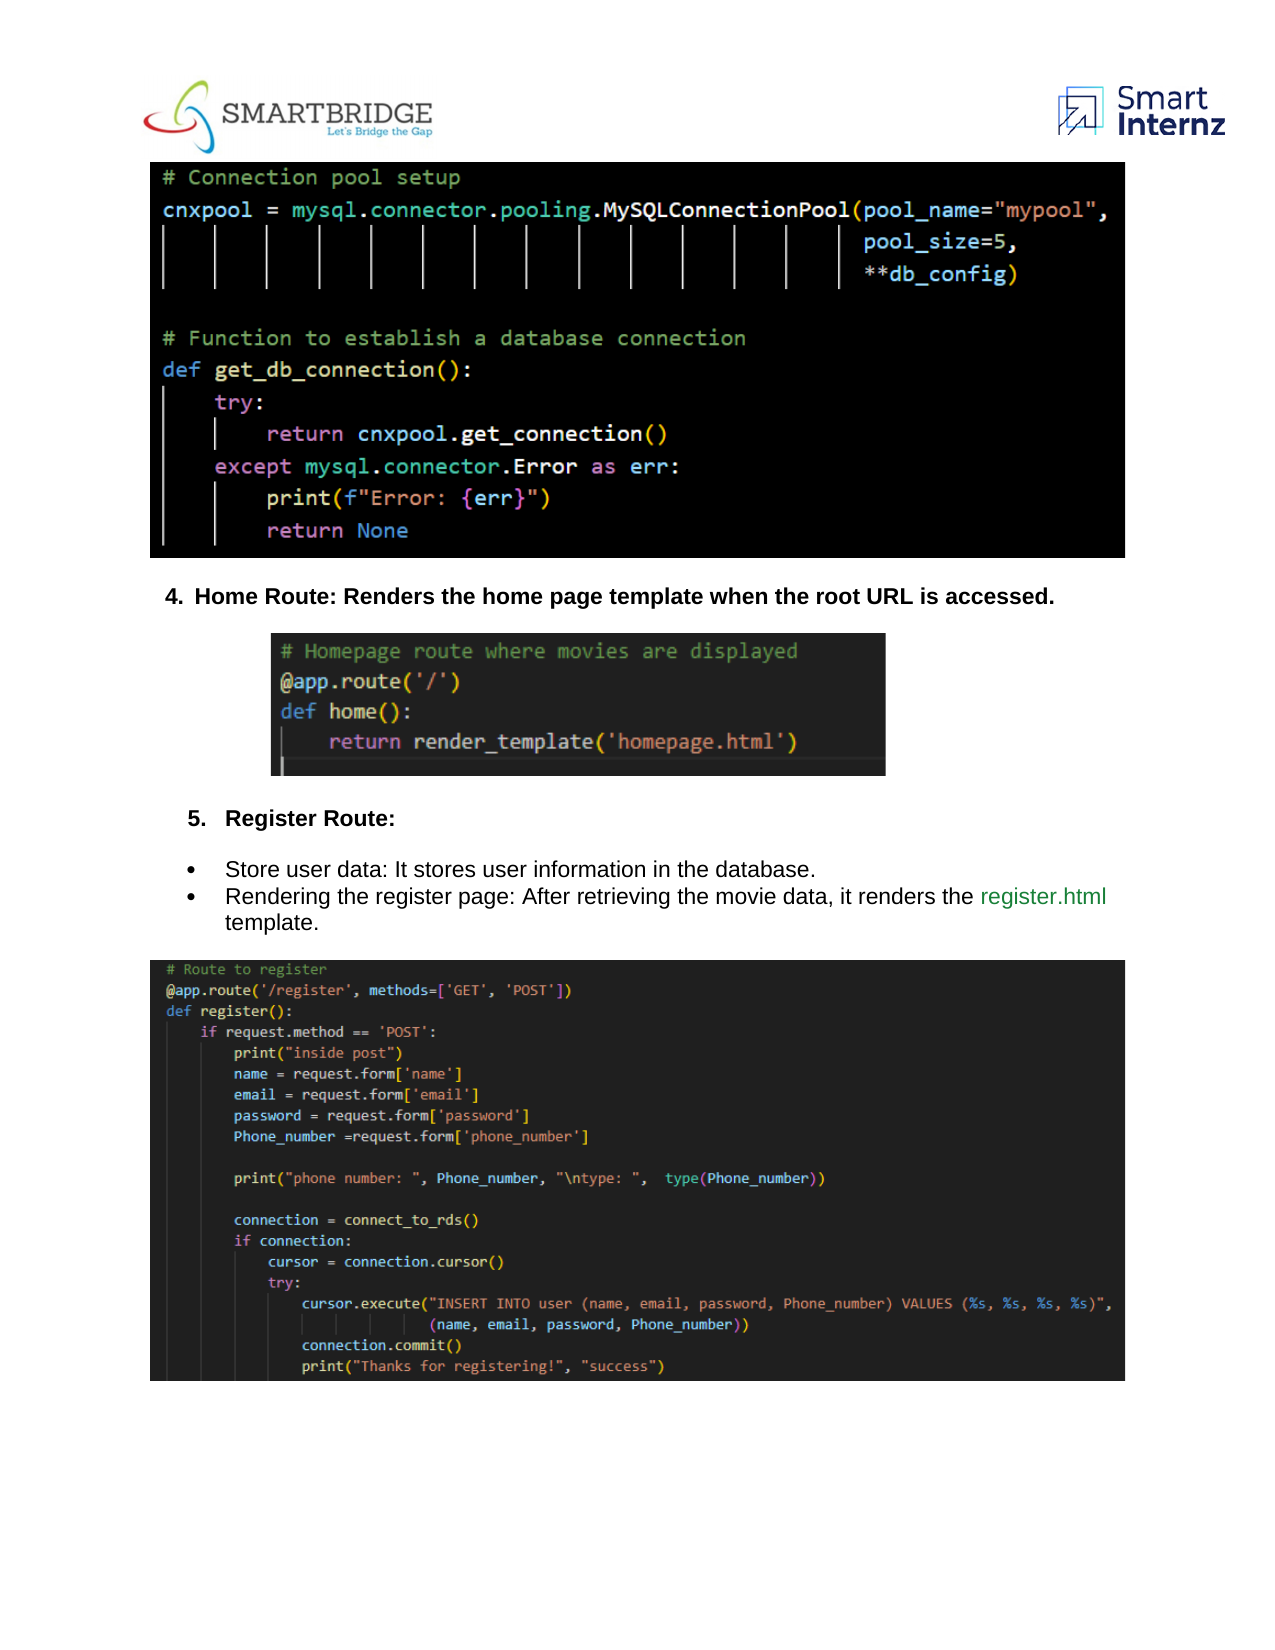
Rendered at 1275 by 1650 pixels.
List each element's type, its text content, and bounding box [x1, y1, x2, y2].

picture [1053, 86, 1230, 135]
picture [270, 633, 886, 776]
list Register Route: [187, 805, 1125, 831]
list Rendering the register page: After retrieving the movie data, it renders the register.html template. [187, 883, 1125, 936]
picture [150, 960, 1125, 1381]
picture [140, 75, 437, 159]
list Home Route: Renders the home page template when the root URL is accessed. [165, 583, 1125, 609]
picture [150, 162, 1125, 558]
list Store user data: It stores user information in the database. [187, 856, 1125, 883]
